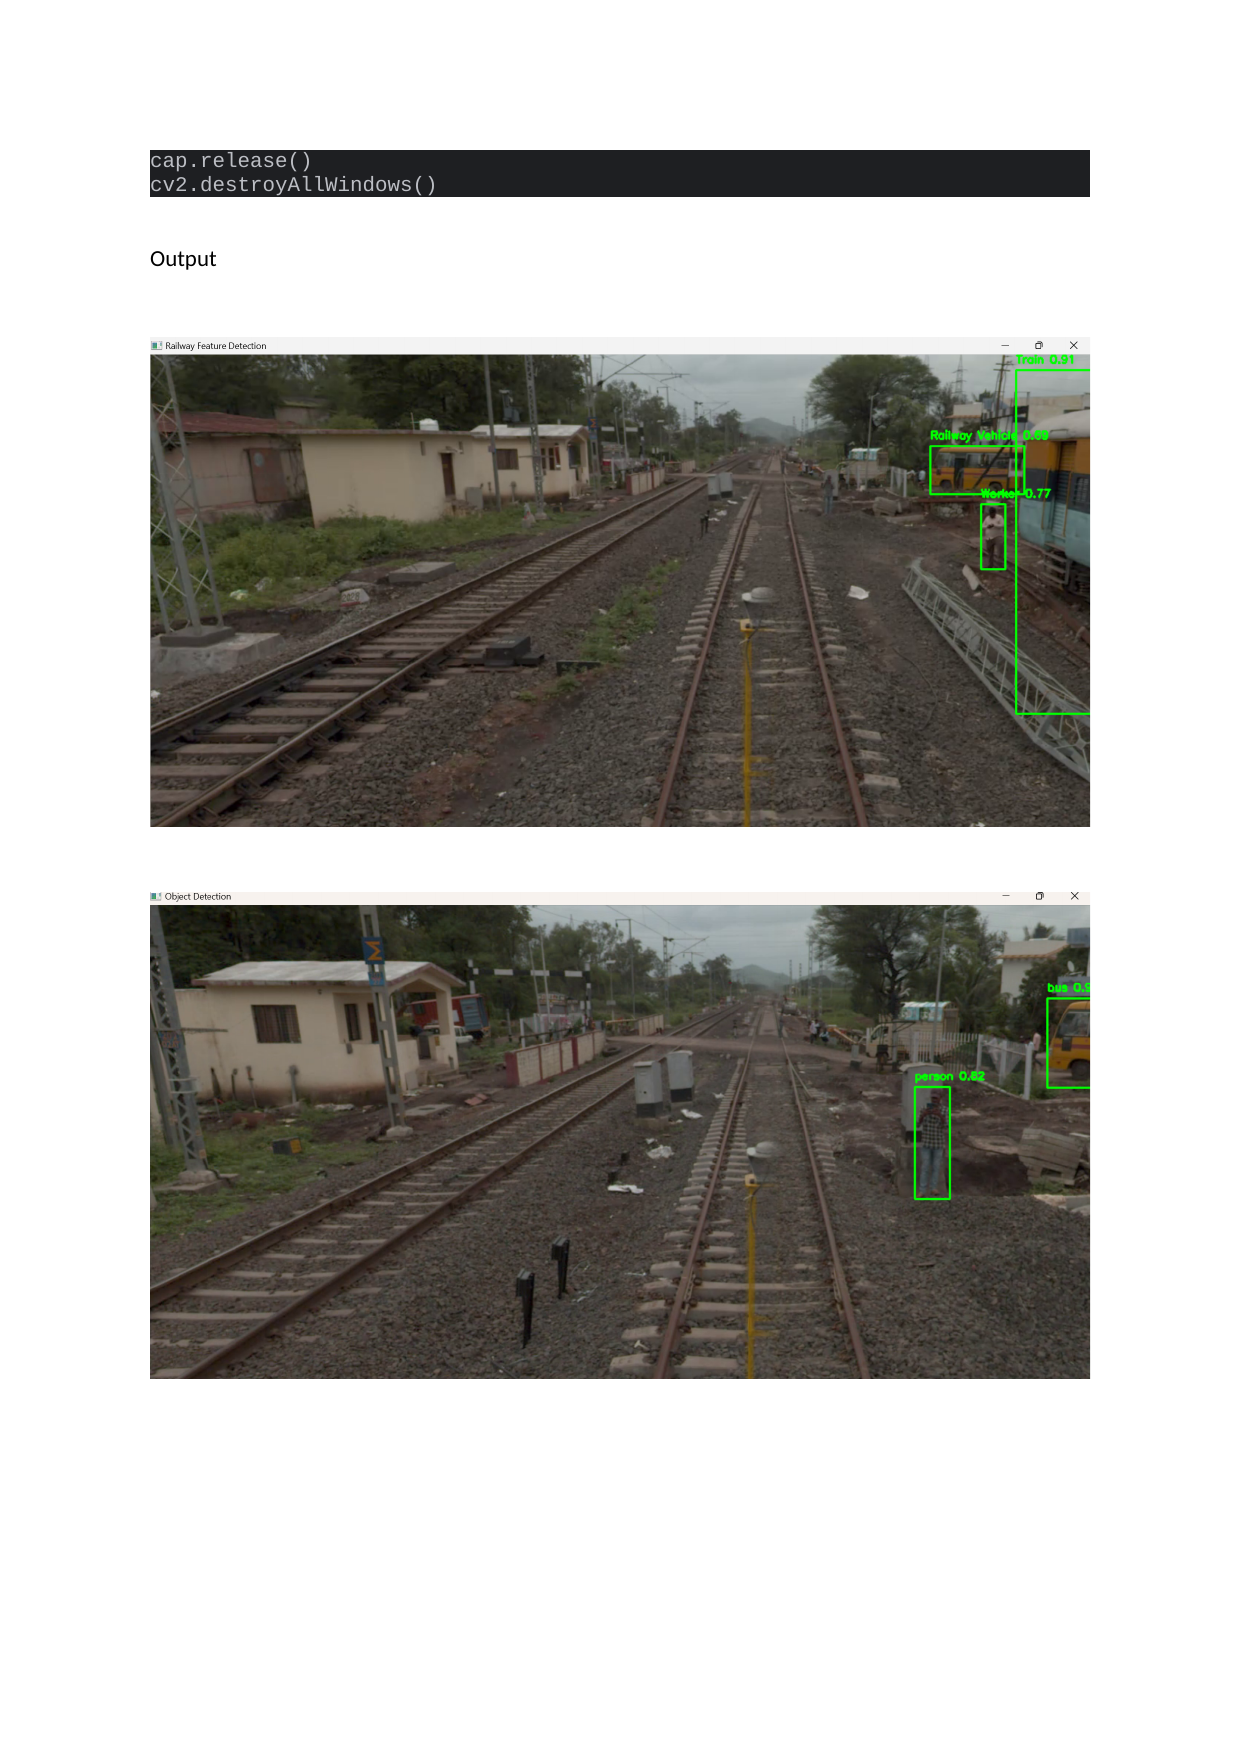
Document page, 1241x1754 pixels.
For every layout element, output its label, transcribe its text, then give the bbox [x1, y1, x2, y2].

picture [150, 892, 1091, 1379]
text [150, 150, 1090, 197]
picture [150, 337, 1091, 827]
text Output [150, 244, 1090, 272]
